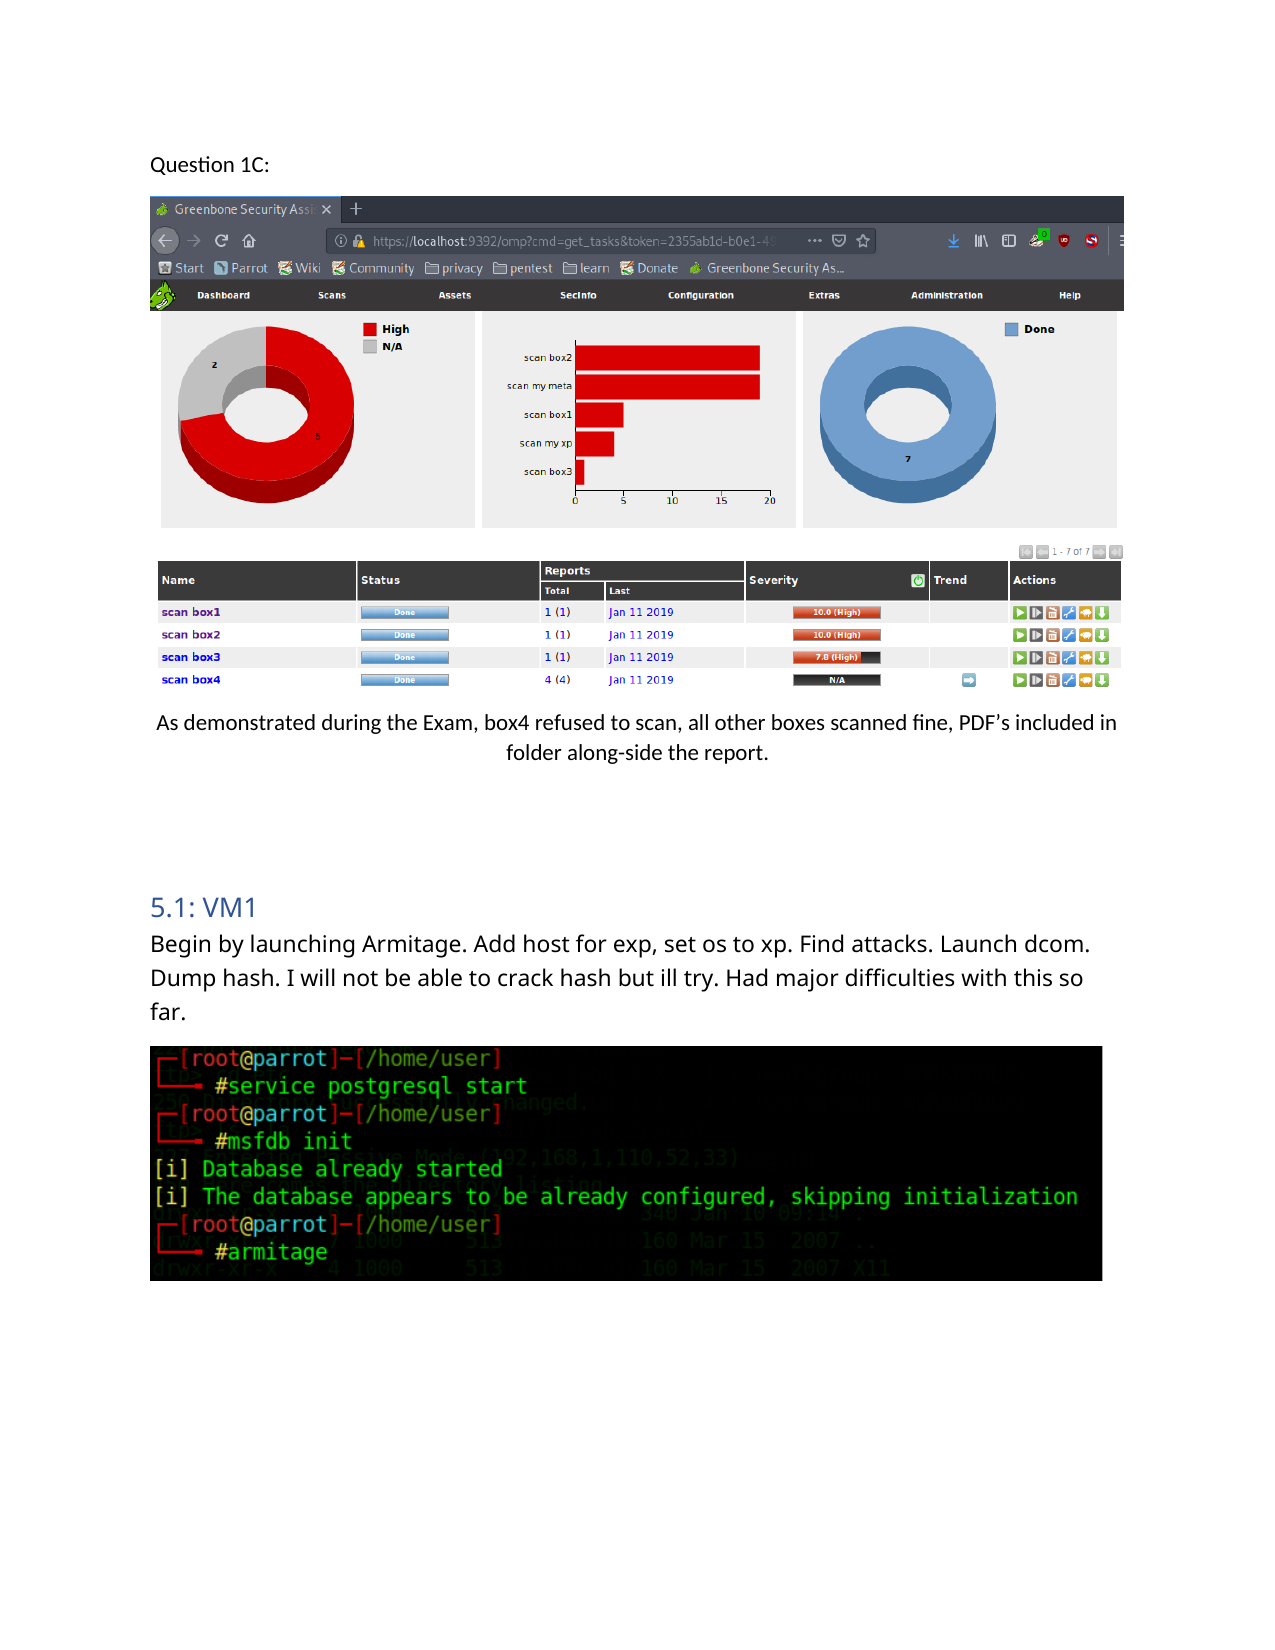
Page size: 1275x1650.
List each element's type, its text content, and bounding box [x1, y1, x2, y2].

picture [150, 1046, 1103, 1281]
picture [150, 196, 1124, 690]
text Question 1C: [150, 150, 1125, 178]
subtitle 5.1: VM1 [150, 889, 1125, 926]
text Begin by launching Armitage. Add host for exp, set os to xp. Find attacks. Launch dcom. Dump hash. I will not be able to crack hash but ill try. Had major difficulties with this so far. [150, 928, 1125, 1027]
text As demonstrated during the Exam, box4 refused to scan, all other boxes scanned fine, PDF’s included in folder along-side the report. [150, 708, 1125, 766]
